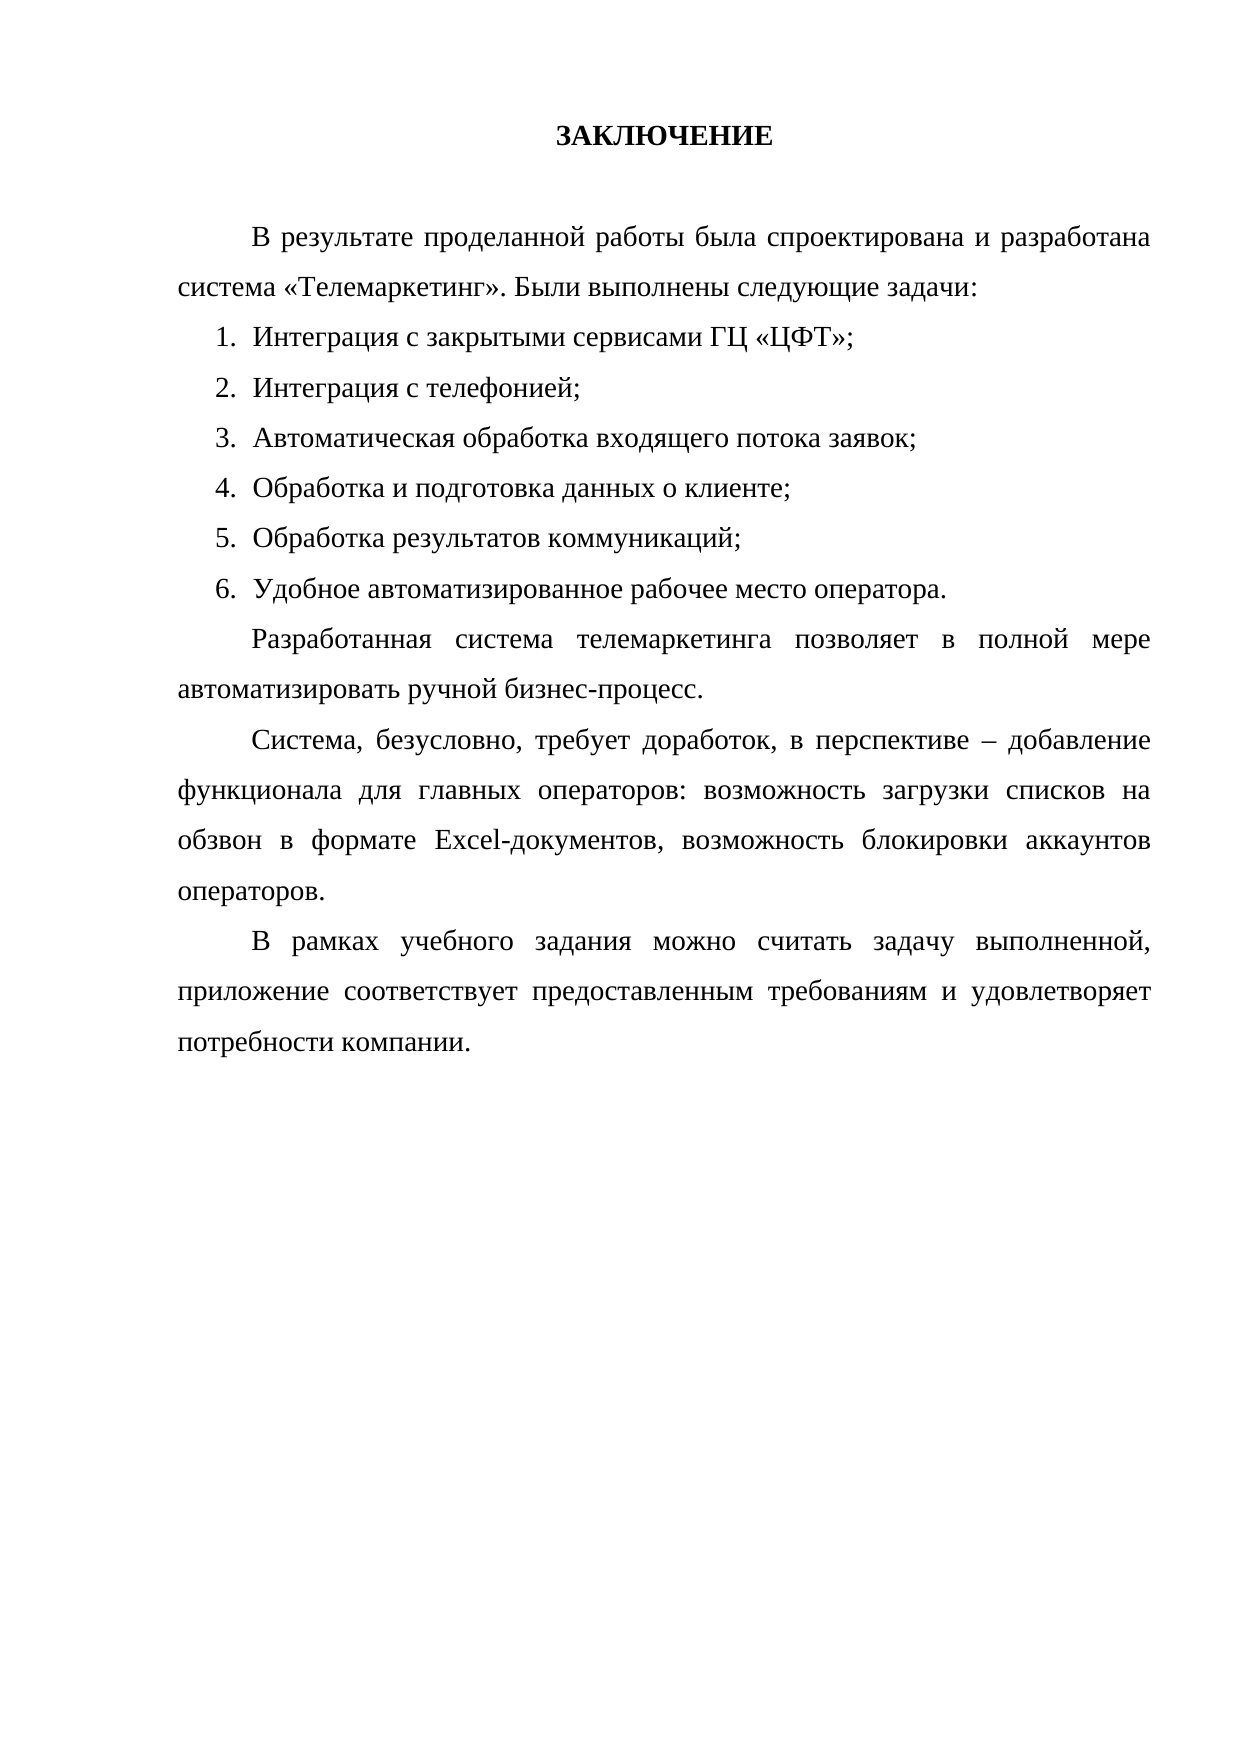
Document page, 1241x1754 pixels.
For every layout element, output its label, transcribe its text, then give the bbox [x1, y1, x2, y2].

list Обработка и подготовка данных о клиенте; [215, 470, 1152, 504]
list Обработка результатов коммуникаций; [215, 521, 1152, 554]
list Интеграция с телефонией; [215, 370, 1152, 403]
list Удобное автоматизированное рабочее место оператора. [215, 571, 1152, 604]
text Система, безусловно, требует доработок, в перспективе – добавление функционала для главных операторов: возможность загрузки списков на обзвон в формате Excel-документов, возможность блокировки аккаунтов операторов. [177, 722, 1152, 906]
subtitle ЗАКЛЮЧЕНИЕ [177, 118, 1152, 152]
list Интеграция с закрытыми сервисами ГЦ «ЦФТ»; [215, 319, 1152, 353]
text В результате проделанной работы была спроектирована и разработана система «Телемаркетинг». Были выполнены следующие задачи: [177, 219, 1152, 303]
list Автоматическая обработка входящего потока заявок; [215, 420, 1152, 453]
text Разработанная система телемаркетинга позволяет в полной мере автоматизировать ручной бизнес-процесс. [177, 621, 1152, 705]
text В рамках учебного задания можно считать задачу выполненной, приложение соответствует предоставленным требованиям и удовлетворяет потребности компании. [177, 923, 1152, 1057]
